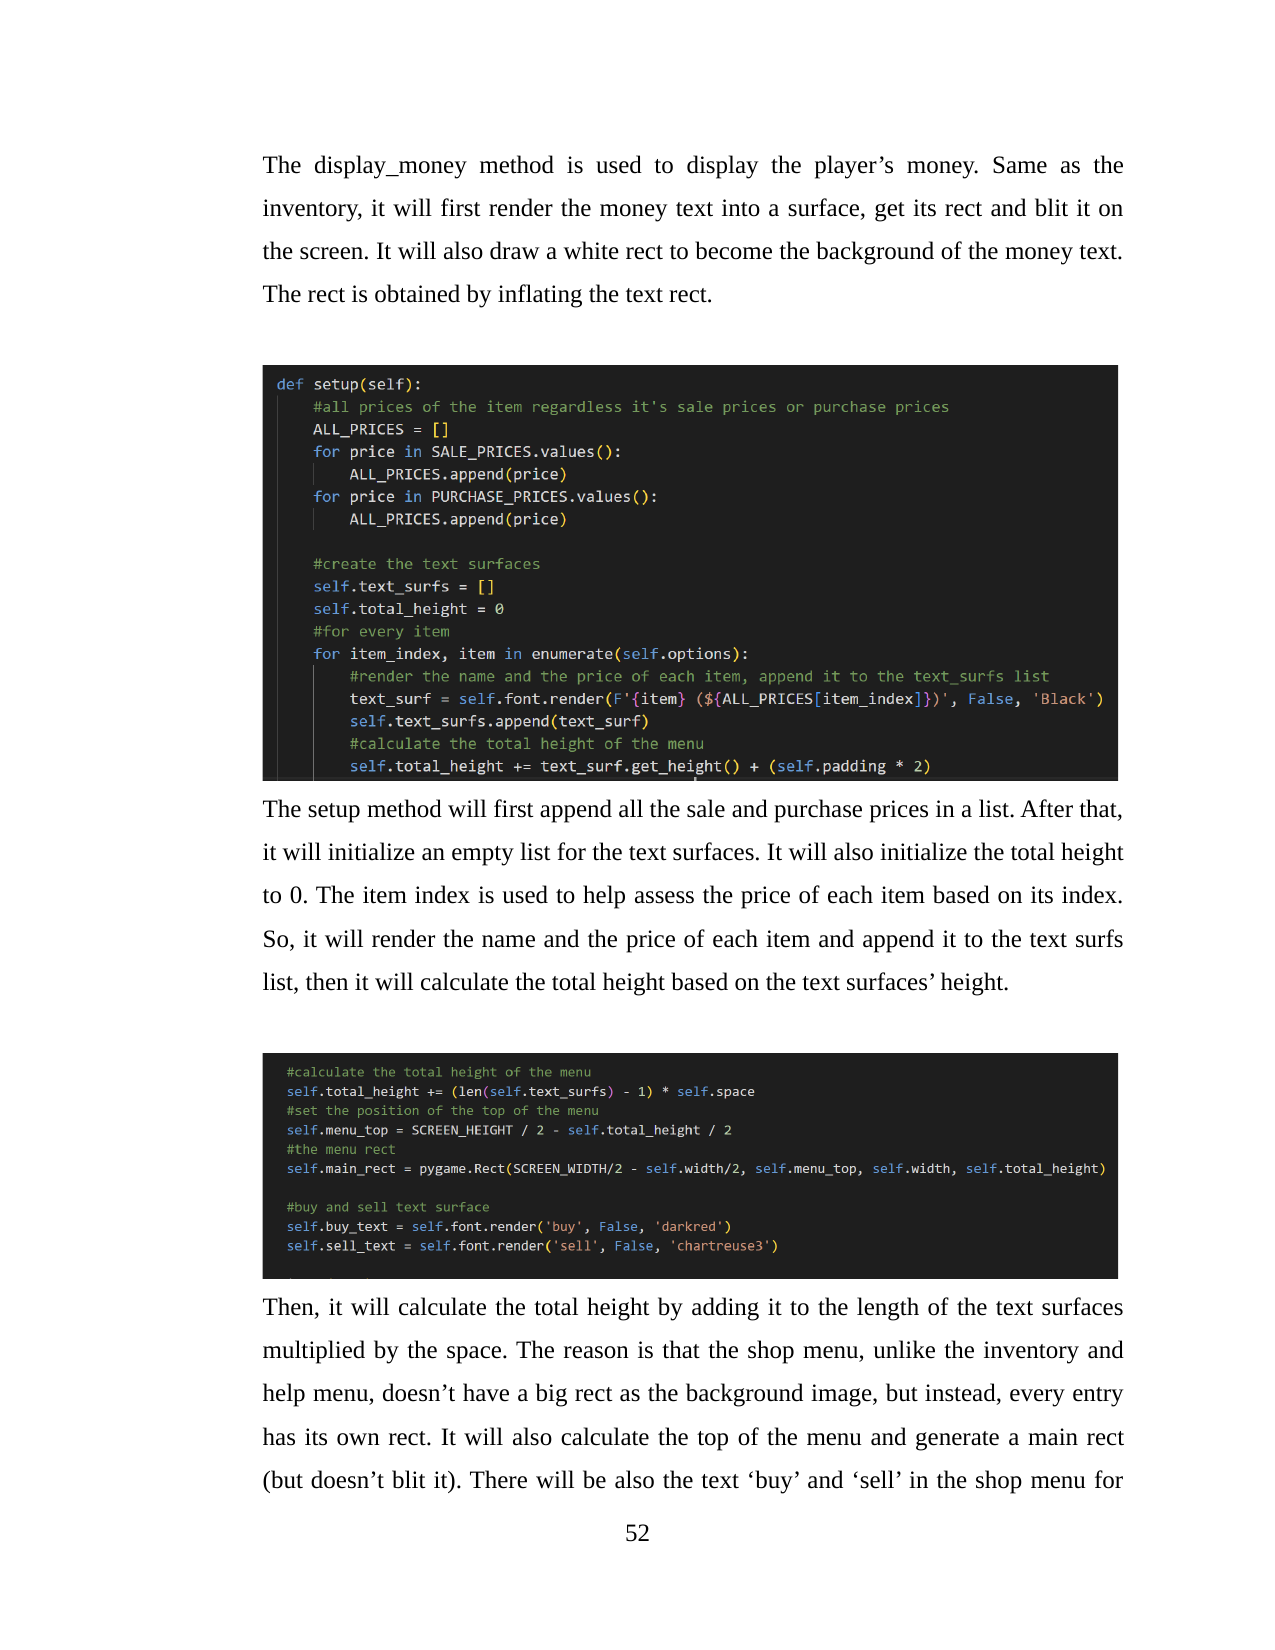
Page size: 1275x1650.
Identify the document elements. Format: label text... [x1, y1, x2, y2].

list The display_money method is used to display the player’s money. Same as the inventory, it will first render the money text into a surface, get its rect and blit it on the screen. It will also draw a white rect to become the background of the money text. The rect is obtained by inflating the text rect. [262, 150, 1125, 308]
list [262, 1292, 1125, 1493]
picture [262, 365, 1119, 781]
list The setup method will first append all the sale and purchase prices in a list. After that, it will initialize an empty list for the text surfaces. It will also initialize the total height to 0. The item index is used to help assess the price of each item based on its index. So, it will render the name and the price of each item and append it to the text surfs list, then it will calculate the total height based on the text surfaces’ height. [262, 794, 1125, 996]
picture [262, 1053, 1119, 1279]
